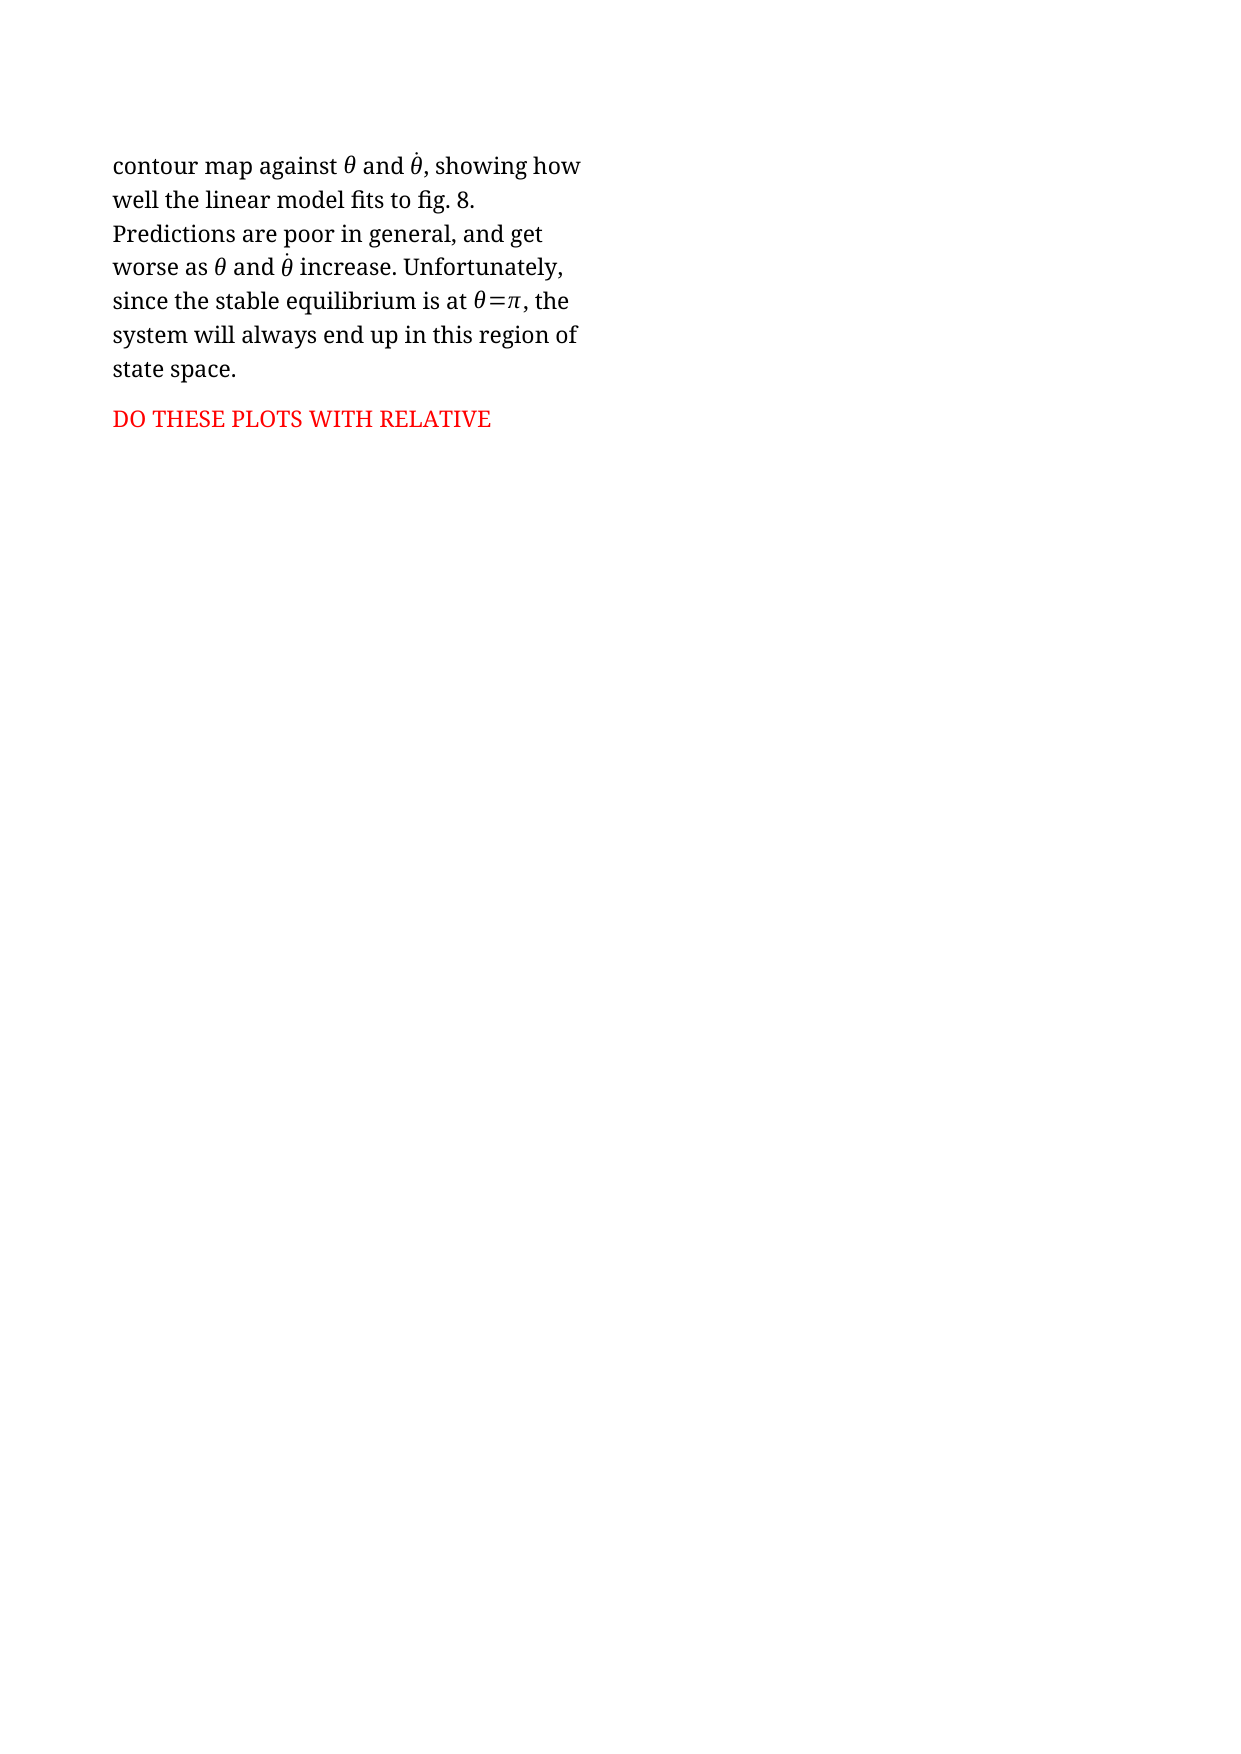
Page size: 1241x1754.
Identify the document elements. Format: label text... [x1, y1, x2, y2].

text DO THESE PLOTS WITH RELATIVE [112, 403, 583, 434]
